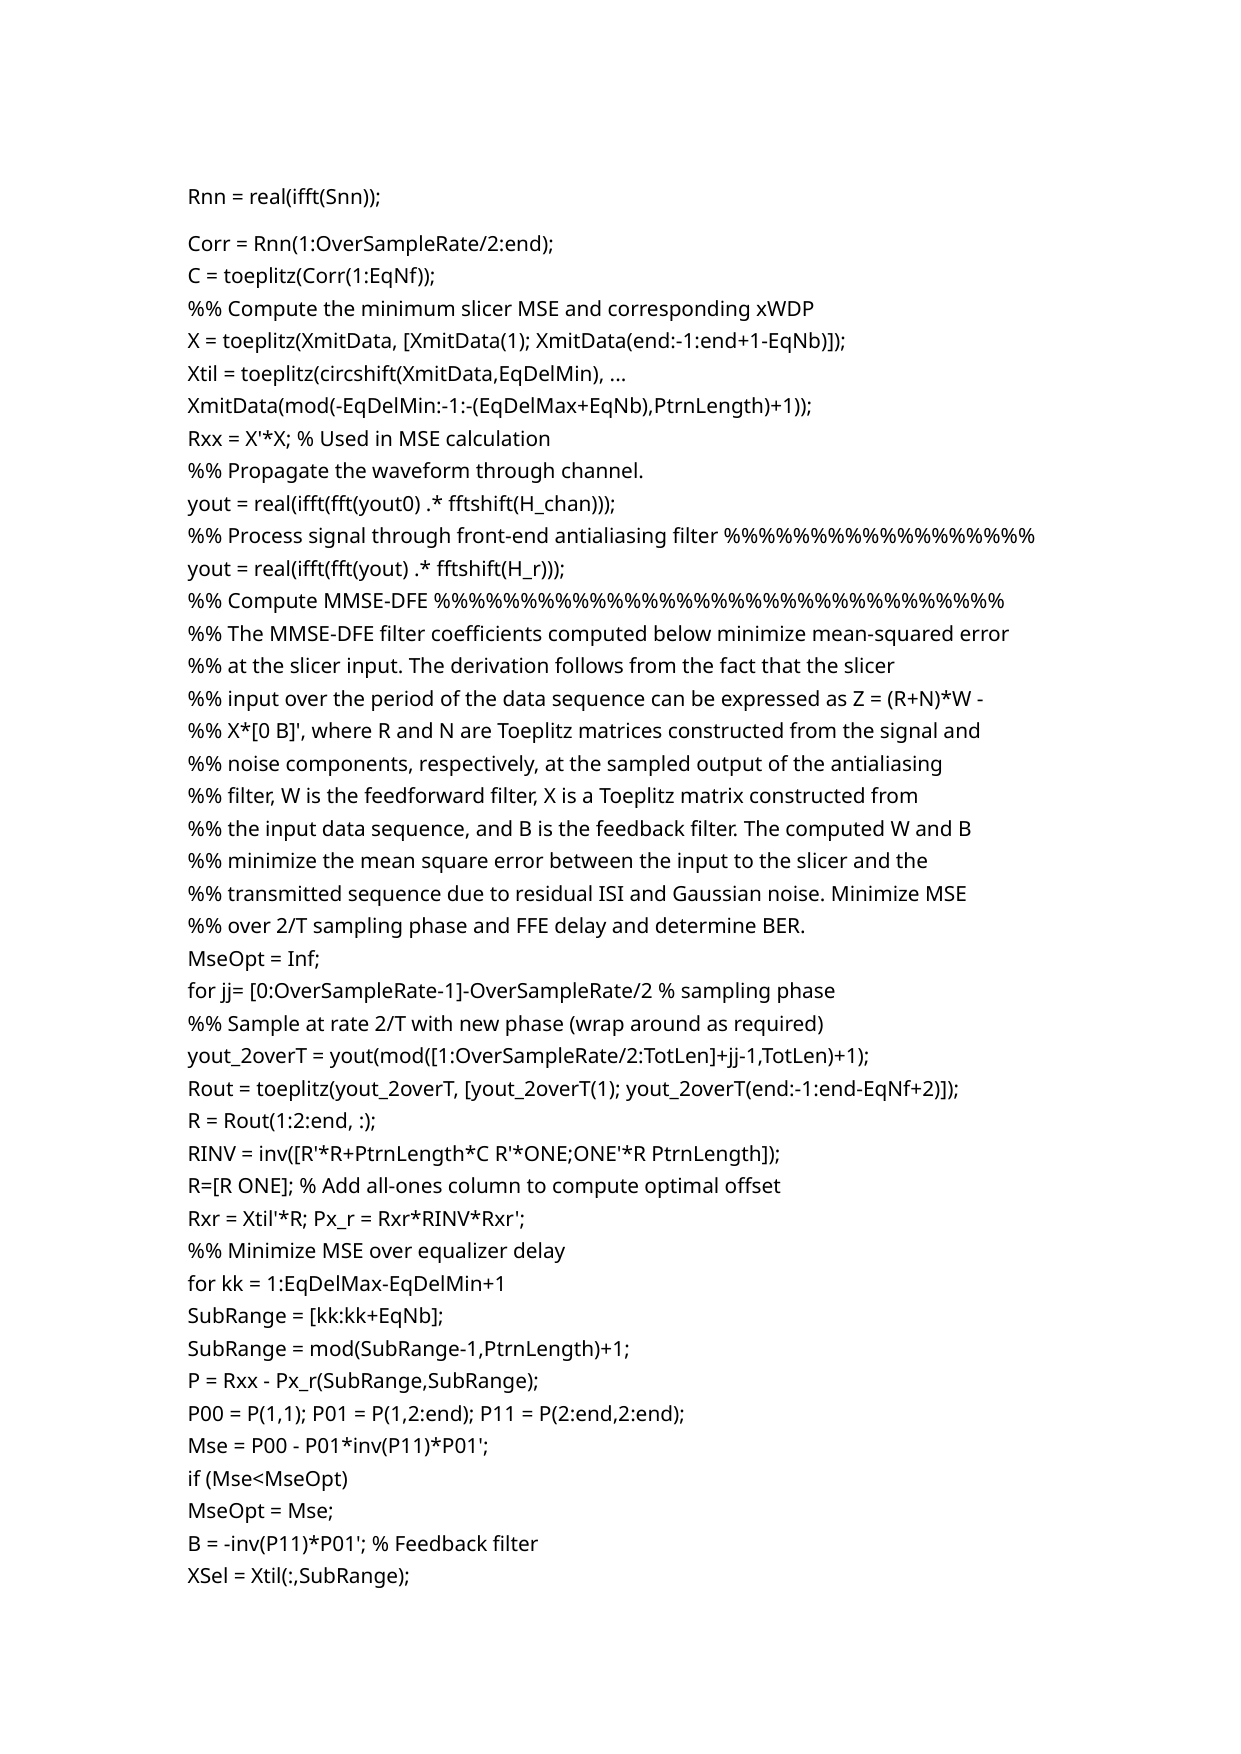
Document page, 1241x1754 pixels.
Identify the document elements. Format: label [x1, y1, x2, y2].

text [187, 162, 1053, 227]
text [187, 227, 1053, 1592]
